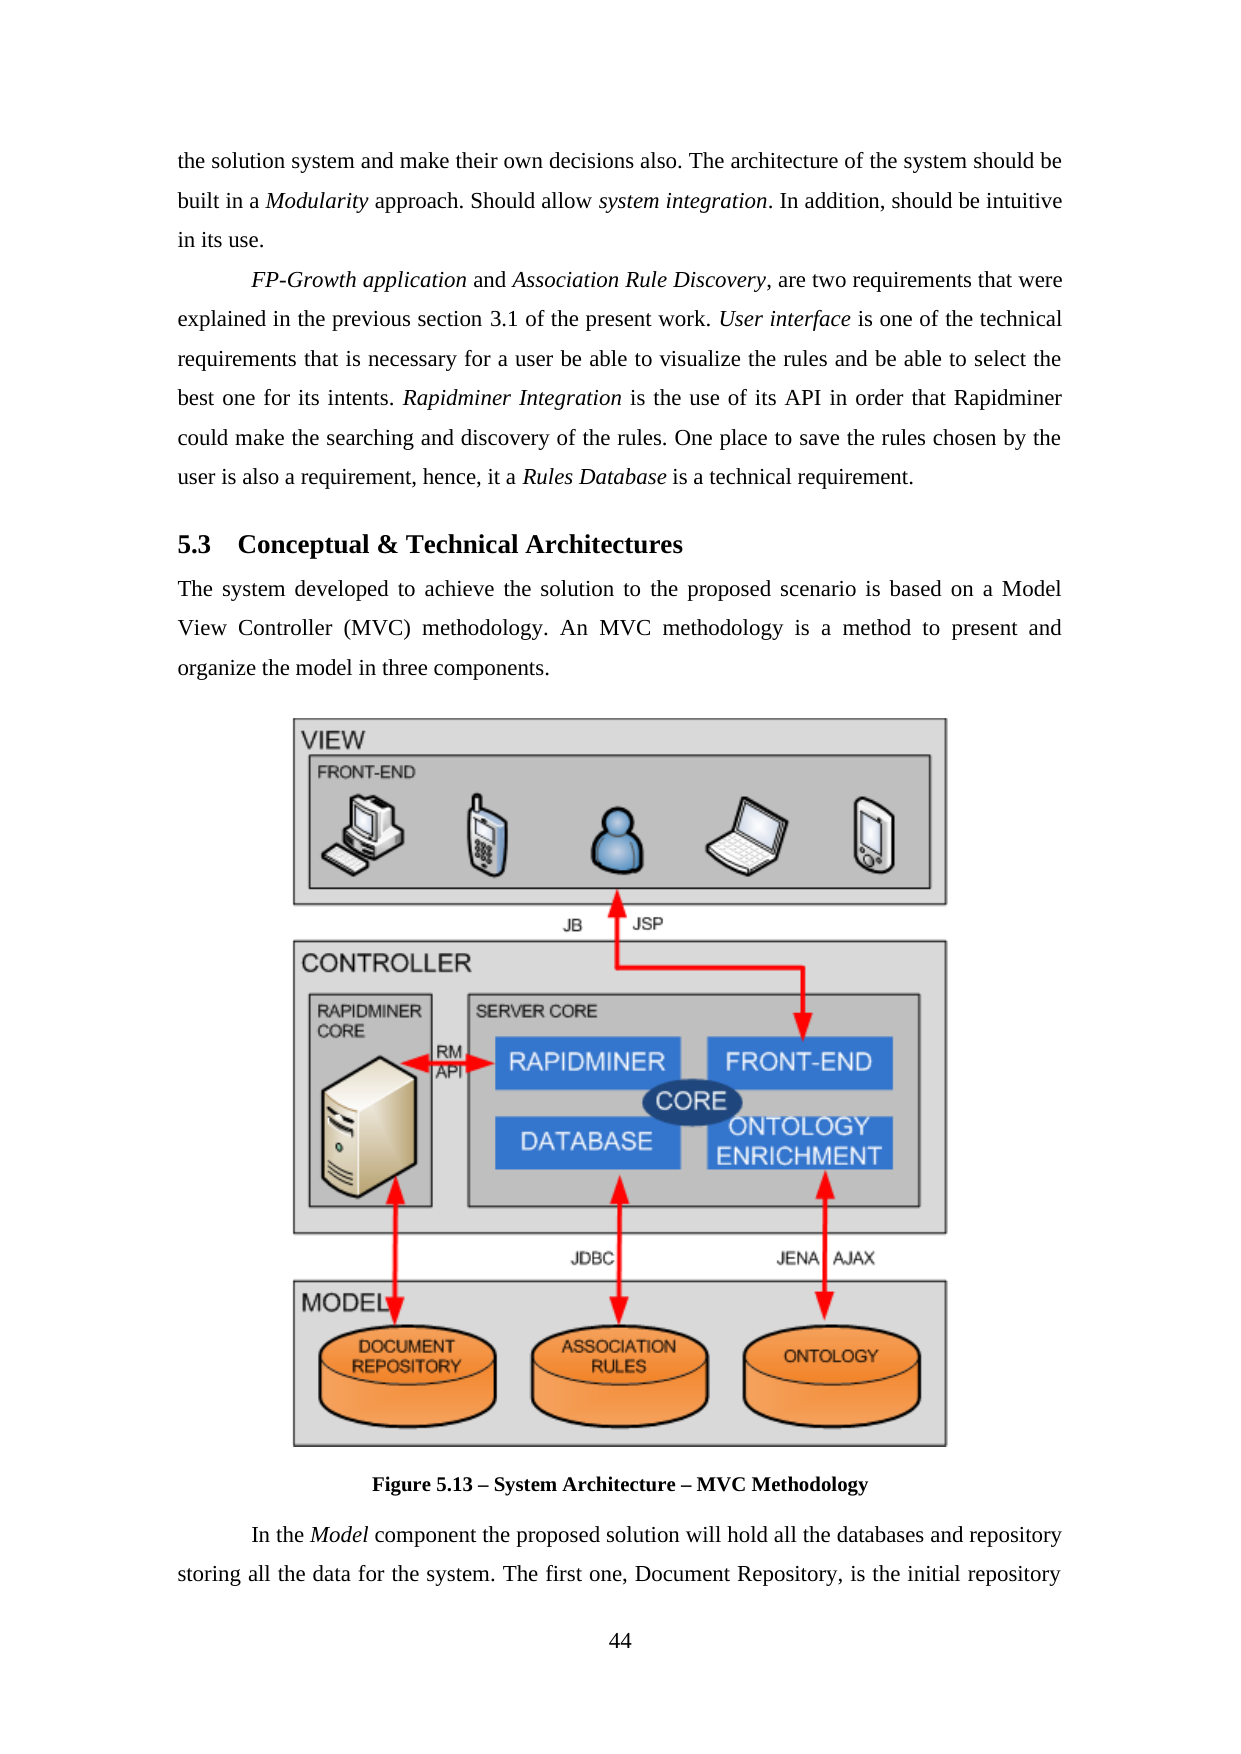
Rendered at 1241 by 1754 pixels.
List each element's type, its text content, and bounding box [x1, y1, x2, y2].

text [177, 1521, 1063, 1587]
text FP-Growth application and Association Rule Discovery, are two requirements that were explained in the previous section 3.1 of the present work. User interface is one of the technical requirements that is necessary for a user be able to visualize the rules and be able to select the best one for its intents. Rapidminer Integration is the use of its API in order that Rapidminer could make the searching and discovery of the rules. One place to save the rules chosen by the user is also a requirement, hence, it a Rules Database is a technical requirement. [177, 266, 1063, 490]
picture [292, 718, 948, 1447]
text The system developed to achieve the solution to the proposed scenario is based on a Model View Controller (MVC) methodology. An MVC methodology is a method to present and organize the model in three components. [177, 574, 1063, 680]
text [177, 148, 1063, 253]
subtitle Conceptual & Technical Architectures [177, 528, 1063, 559]
